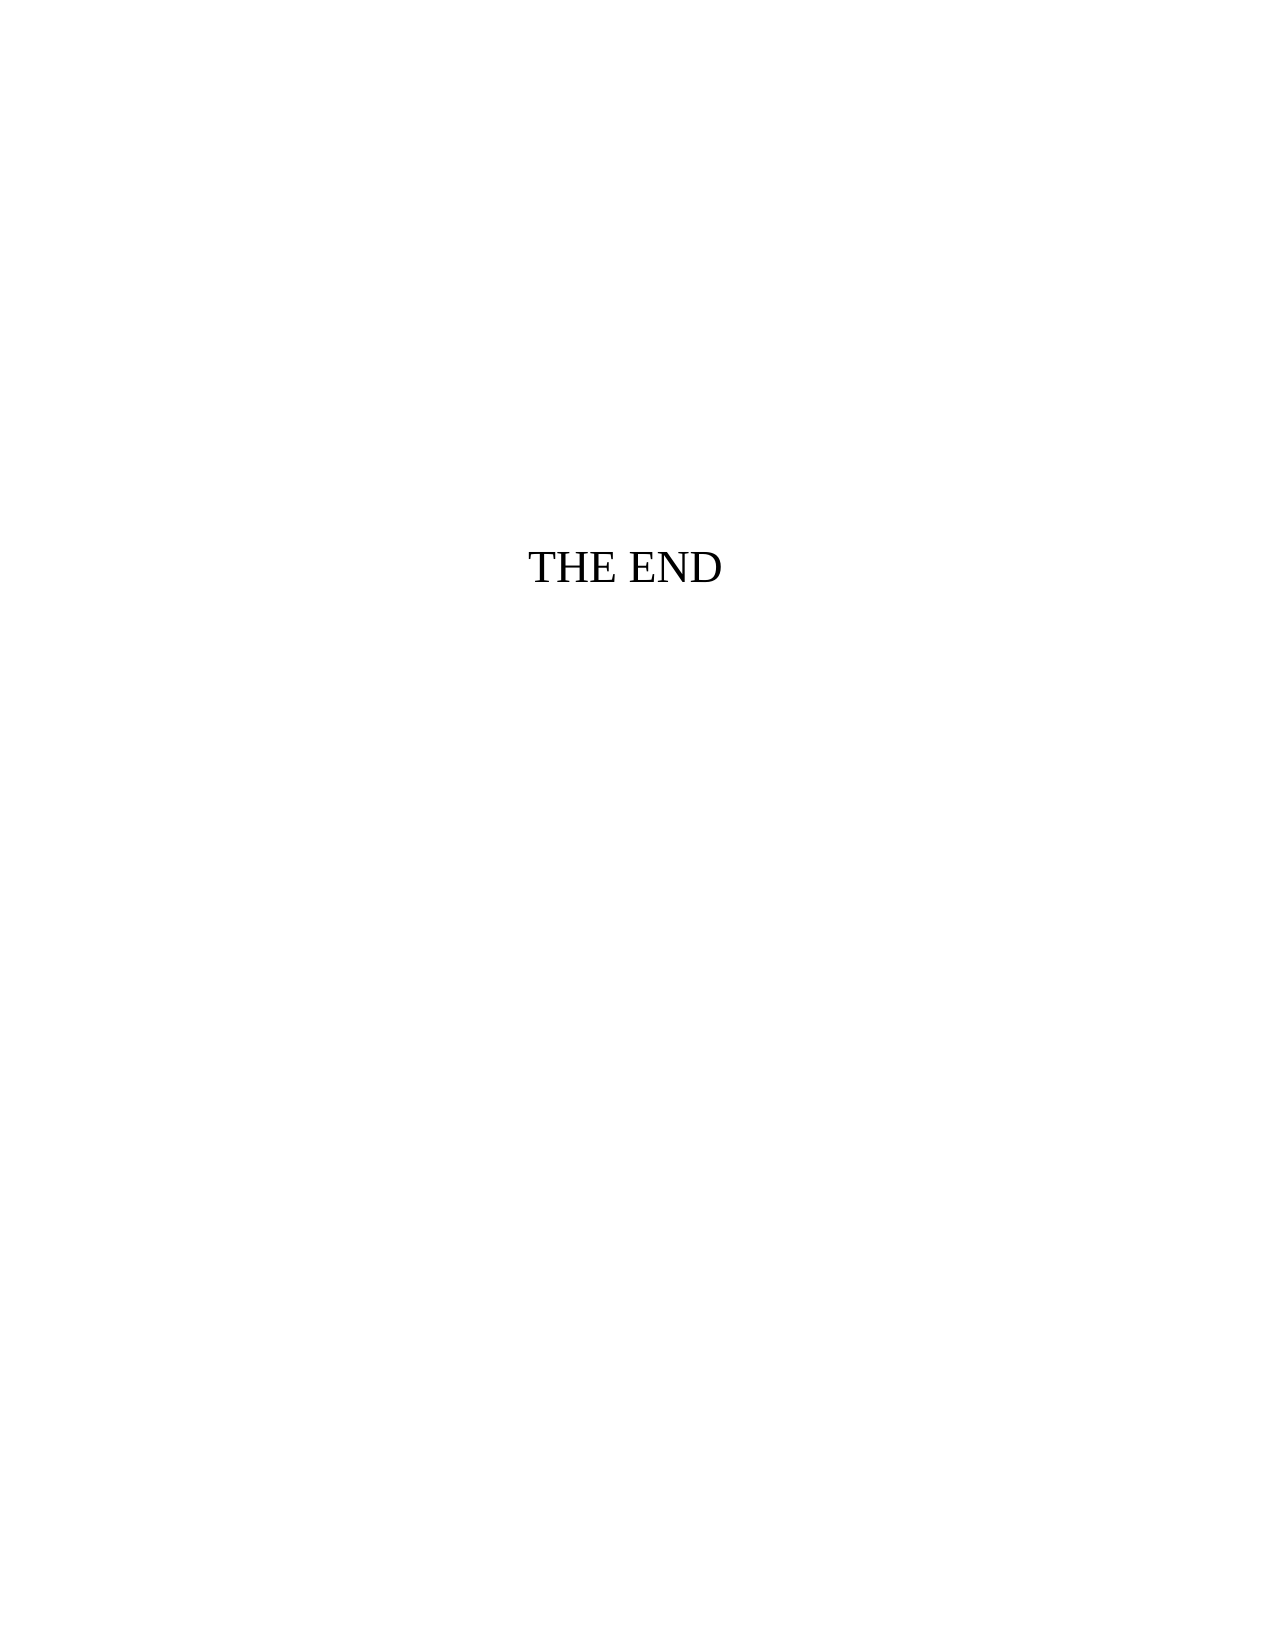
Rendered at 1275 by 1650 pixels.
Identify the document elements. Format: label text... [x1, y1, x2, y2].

text THE END [59, 539, 1196, 592]
